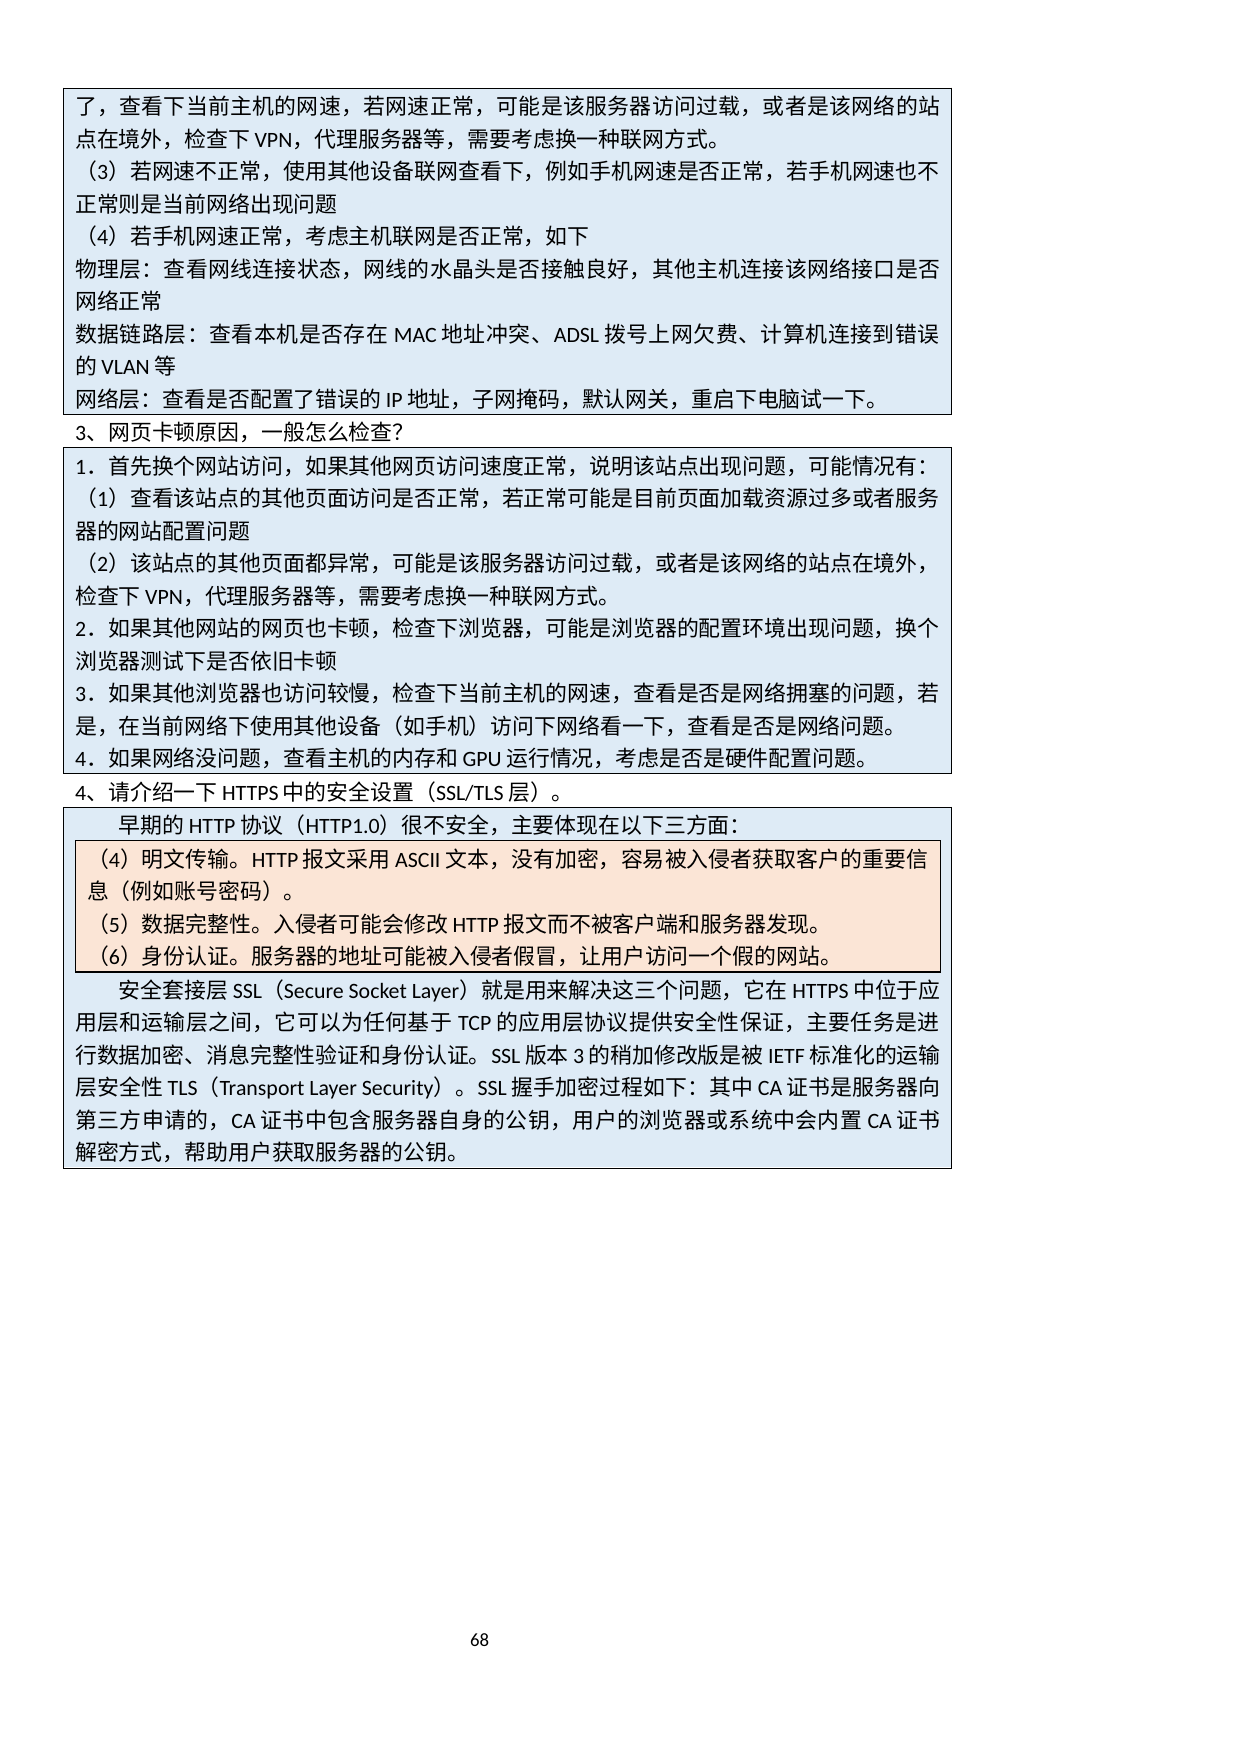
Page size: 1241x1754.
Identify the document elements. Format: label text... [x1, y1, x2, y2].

list 3、网页卡顿原因，一般怎么检查？ [75, 415, 1165, 447]
text 4、请介绍一下HTTPS中的安全设置（SSL/TLS层）。 [75, 774, 1165, 807]
table_header 早期的HTTP协议（HTTP1.0）很不安全，主要体现在以下三方面： 安全套接层SSL（Secure Socket Layer）就是用来解决这三个问题，它在HTTPS中位于应用层和运输层之间，它可以为任何基于TCP的应用层协议提供安全性保证，主要任务是进行数据加密、消息完整性验证和身份认证。SSL版本3的稍加修改版是被IETF标准化的运输层安全性TLS（Transport Layer Security）。SSL握手加密过程如下：其中CA证书是服务器向第三方申请的，CA证书中包含服务器自身的公钥，用户的浏览器或系统中会内置CA证书解密方式，帮助用户获取服务器的公钥。 客户端和服务器建立TCP连接后，客户端发送一个它支持的密码算法的列表给服务器，服务器从该列表中选择对应的算法，然后向客户机发送一个响应，其中包含自己的CA证书。 客户机验证该CA证书，提取出服务器的公钥，用公钥加密自己随机生成的主密钥（随机密码），然后将其发送给服务器。服务器收到消息后通过自己的私钥解密来获取该主密钥。 [64, 808, 951, 1167]
table_header 首先换个网站访问，如果其他网页访问速度正常，说明该站点出现问题，可能情况有： （1）查看该站点的其他页面访问是否正常，若正常可能是目前页面加载资源过多或者服务器的网站配置问题 （2）该站点的其他页面都异常，可能是该服务器访问过载，或者是该网络的站点在境外，检查下VPN，代理服务器等，需要考虑换一种联网方式。 如果其他网站的网页也卡顿，检查下浏览器，可能是浏览器的配置环境出现问题，换个浏览器测试下是否依旧卡顿 如果其他浏览器也访问较慢，检查下当前主机的网速，查看是否是网络拥塞的问题，若是，在当前网络下使用其他设备（如手机）访问下网络看一下，查看是否是网络问题。 如果网络没问题，查看主机的内存和GPU运行情况，考虑是否是硬件配置问题。 [64, 448, 951, 773]
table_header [64, 89, 951, 414]
